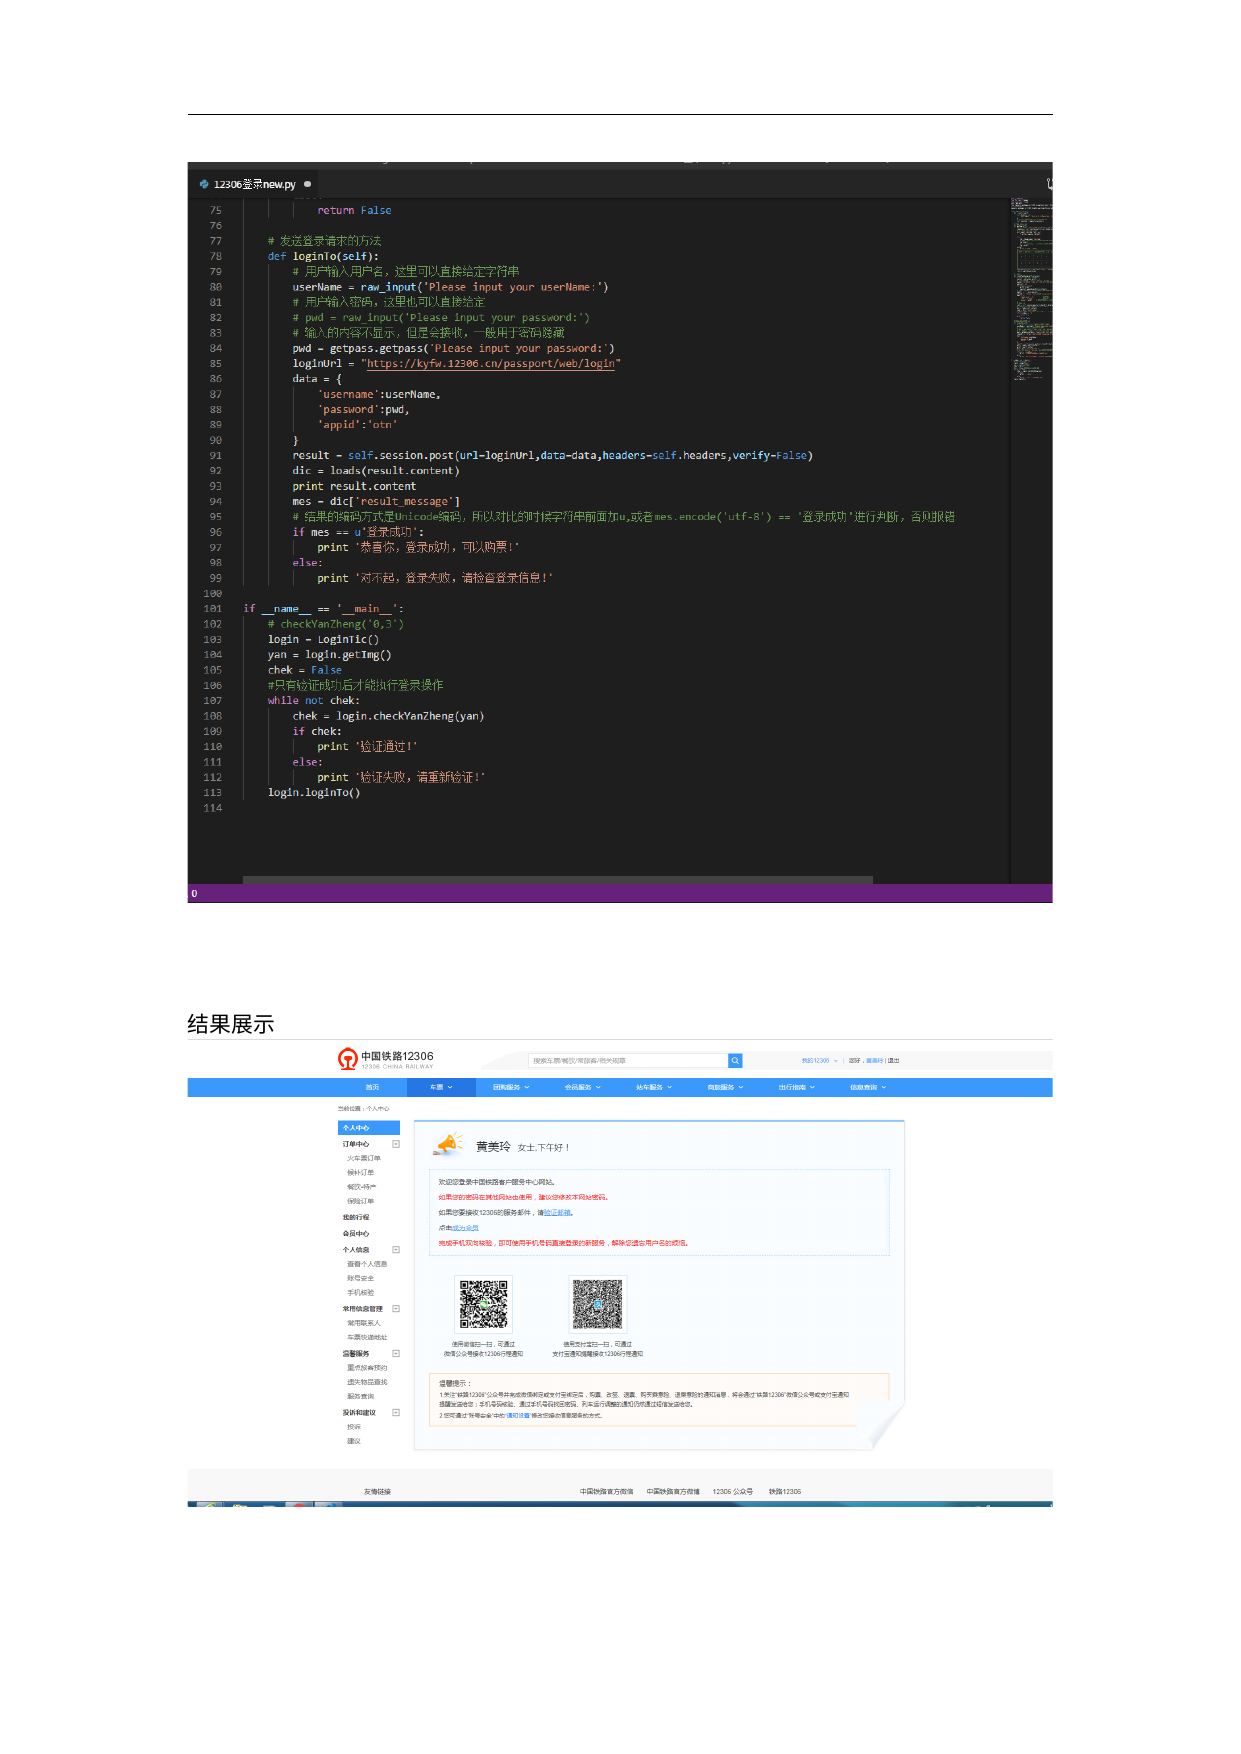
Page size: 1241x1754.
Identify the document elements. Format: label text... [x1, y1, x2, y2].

picture [187, 1039, 1053, 1507]
picture [187, 162, 1053, 903]
text 结果展示 [187, 1007, 1053, 1039]
